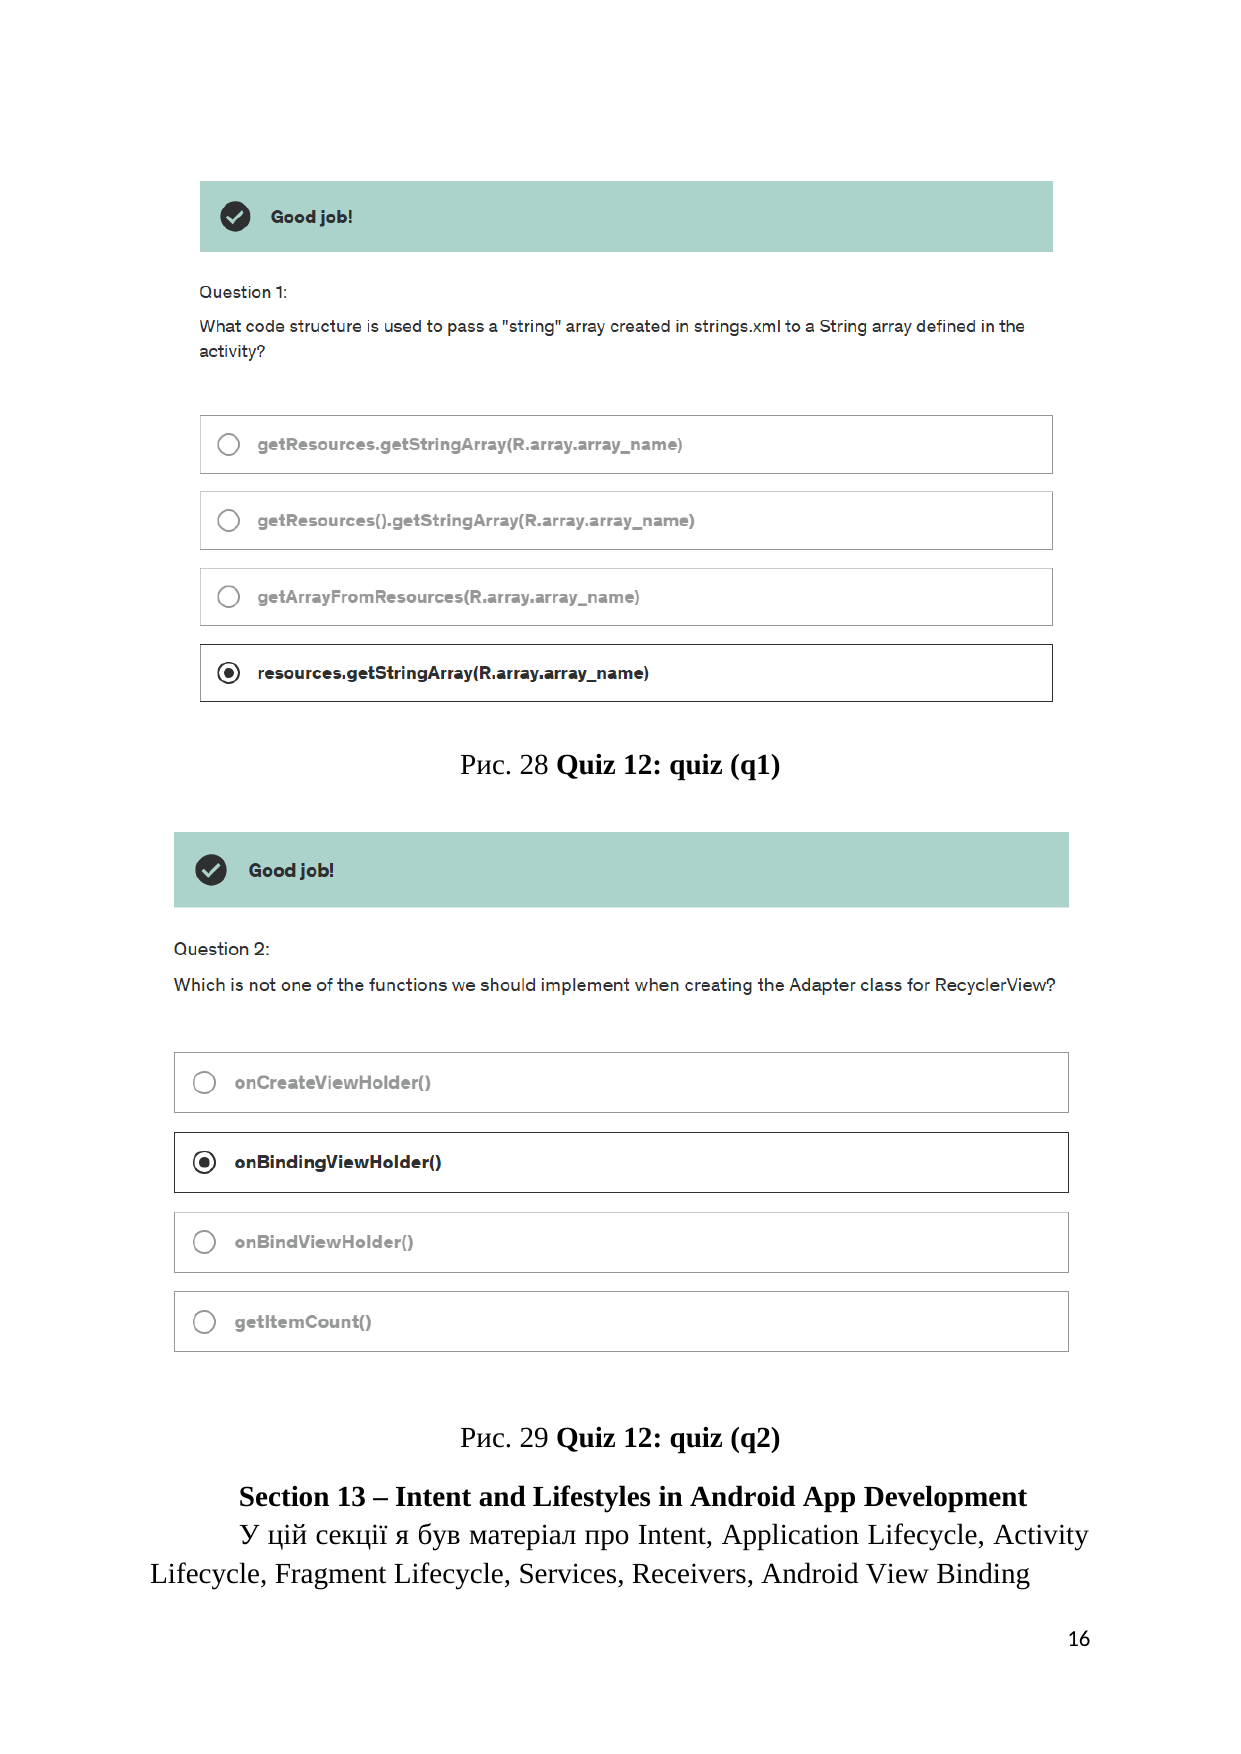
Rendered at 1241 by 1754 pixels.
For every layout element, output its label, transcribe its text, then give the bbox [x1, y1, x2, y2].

subtitle Section 13 – Intent and Lifestyles in Android App Development [150, 1479, 1090, 1512]
text Рис. 28 Quiz 12: quiz (q1) [150, 747, 1090, 781]
text У цій секції я був матеріал про Intent, Application Lifecycle, Activity Lifecycle, Fragment Lifecycle, Services, Receivers, Android View Binding [150, 1517, 1090, 1589]
picture [150, 801, 1091, 1396]
text Рис. 29 Quiz 12: quiz (q2) [150, 1420, 1090, 1454]
picture [150, 150, 1091, 723]
